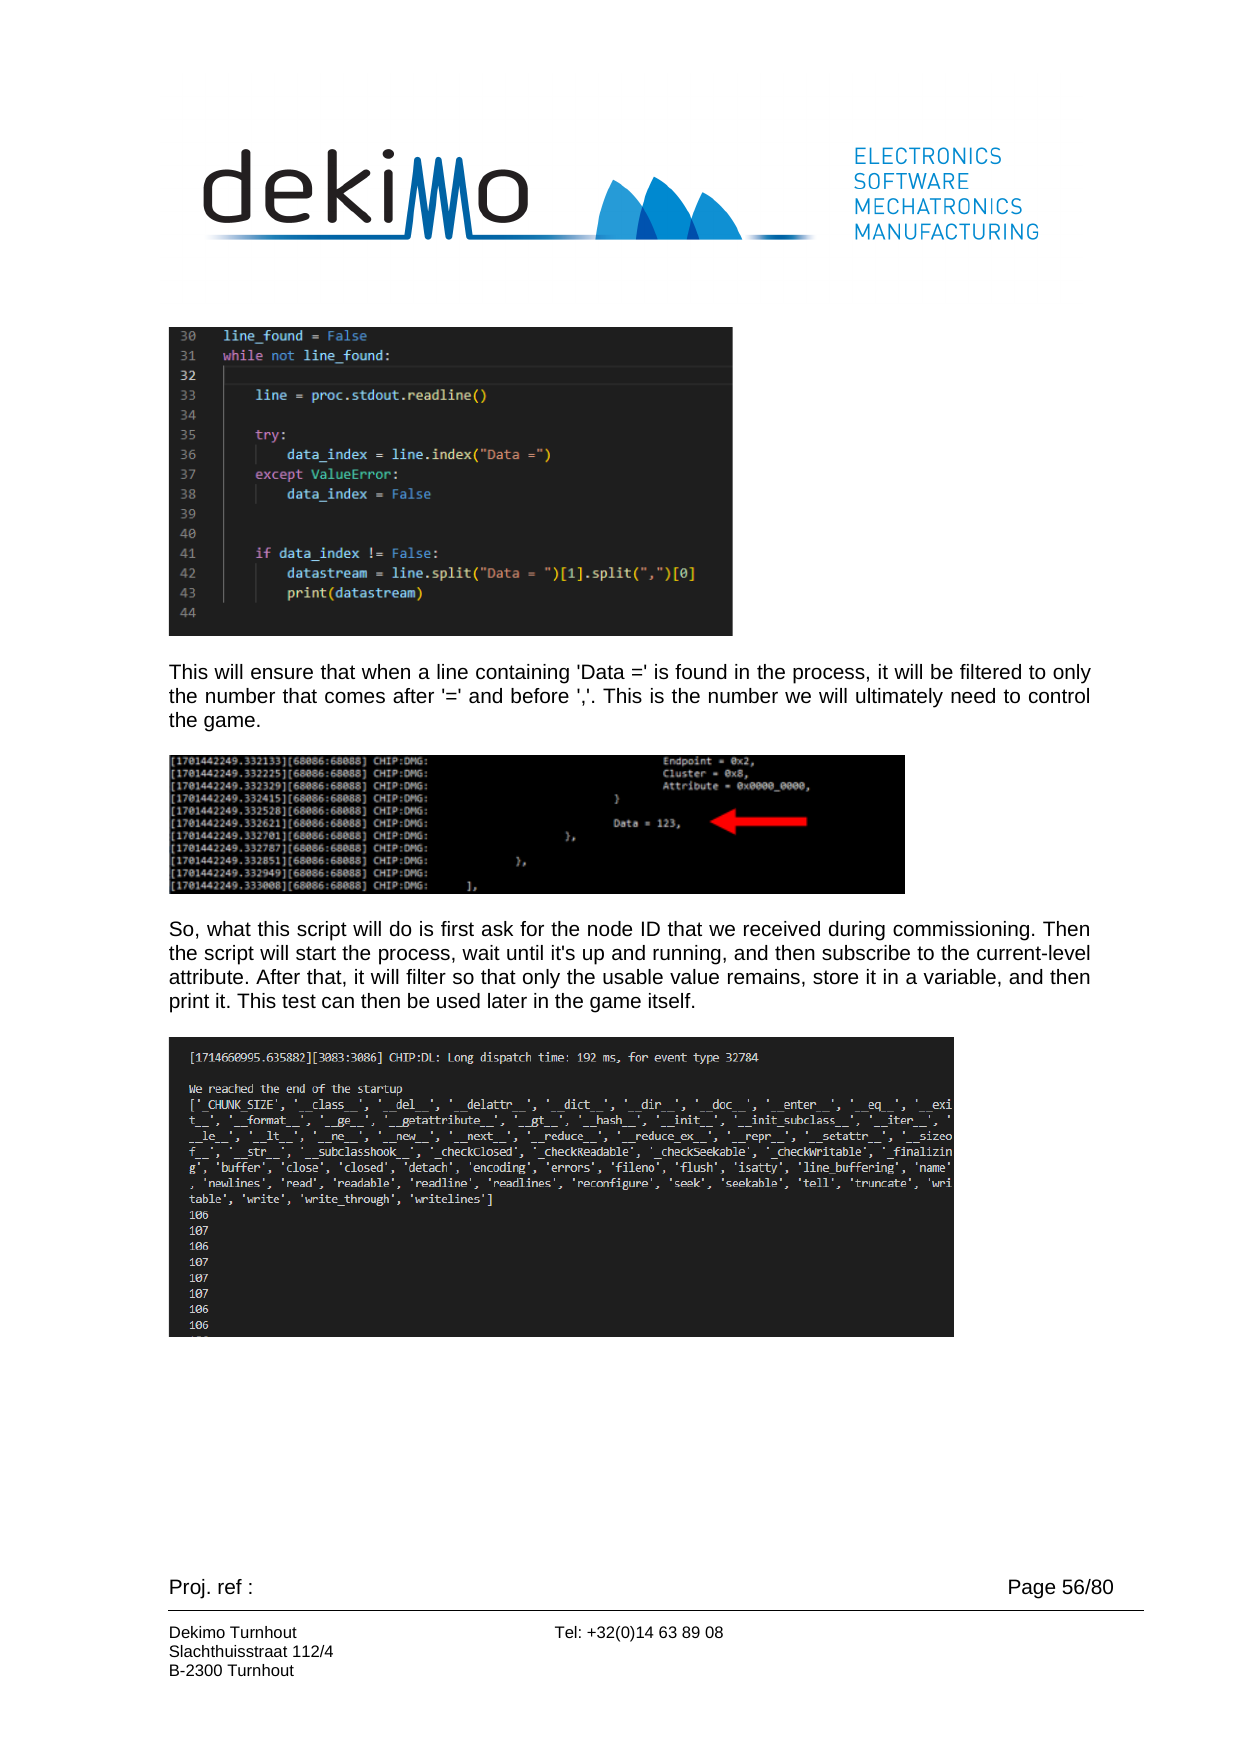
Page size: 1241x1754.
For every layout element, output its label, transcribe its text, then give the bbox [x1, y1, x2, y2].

text So, what this script will do is first ask for the node ID that we received during commissioning. Then the script will start the process, wait until it's up and running, and then subscribe to the current-level attribute. After that, it will filter so that only the usable value remains, store it in a variable, and then print it. This test can then be used later in the game itself. [169, 917, 1093, 1013]
picture [168, 1037, 954, 1337]
picture [168, 327, 733, 636]
picture [168, 755, 905, 894]
picture [159, 73, 1083, 304]
text This will ensure that when a line containing 'Data =' is found in the process, it will be filtered to only the number that comes after '=' and before ','. This is the number we will ultimately need to control the game. [169, 660, 1093, 732]
